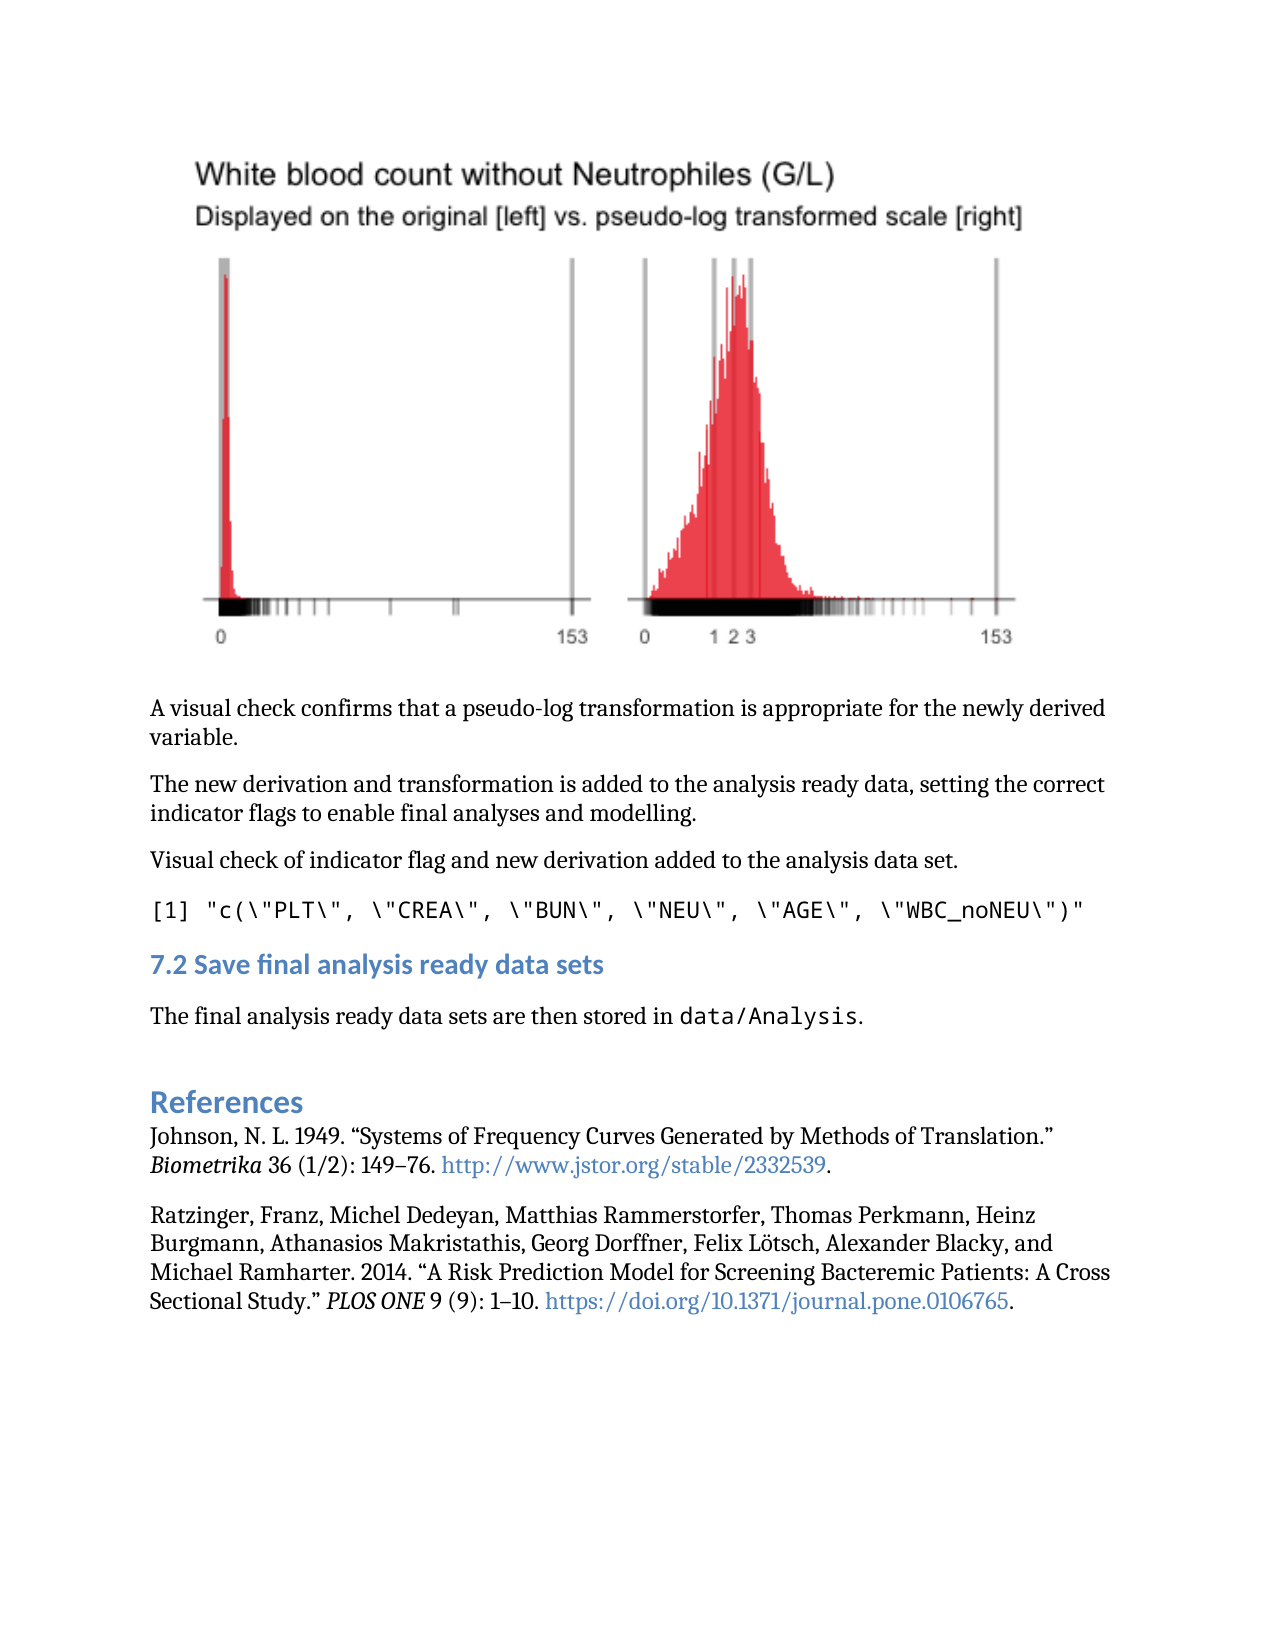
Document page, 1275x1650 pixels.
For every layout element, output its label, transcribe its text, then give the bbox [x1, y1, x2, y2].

text Ratzinger, Franz, Michel Dedeyan, Matthias Rammerstorfer, Thomas Perkmann, Heinz Burgmann, Athanasios Makristathis, Georg Dorffner, Felix Lötsch, Alexander Blacky, and Michael Ramharter. 2014. “A Risk Prediction Model for Screening Bacteremic Patients: A Cross Sectional Study.” PLOS ONE 9 (9): 1–10. https://doi.org/10.1371/journal.pone.0106765. [150, 1201, 1125, 1316]
subtitle 7.2 Save final analysis ready data sets [150, 946, 1125, 981]
subtitle References [150, 1081, 1125, 1122]
text A visual check confirms that a pseudo-log transformation is appropriate for the newly derived variable. [150, 694, 1125, 751]
text The new derivation and transformation is added to the analysis ready data, setting the correct indicator flags to enable final analyses and modelling. [150, 770, 1125, 827]
text Visual check of indicator flag and new derivation added to the analysis data set. [150, 846, 1125, 875]
text [1] "c(\"PLT\", \"CREA\", \"BUN\", \"NEU\", \"AGE\", \"WBC_noNEU\")" [150, 894, 1125, 925]
picture [168, 150, 1044, 675]
text The final analysis ready data sets are then stored in data/Analysis. [150, 1000, 1125, 1031]
text Johnson, N. L. 1949. “Systems of Frequency Curves Generated by Methods of Translation.” Biometrika 36 (1/2): 149–76. http://www.jstor.org/stable/2332539. [150, 1122, 1125, 1180]
